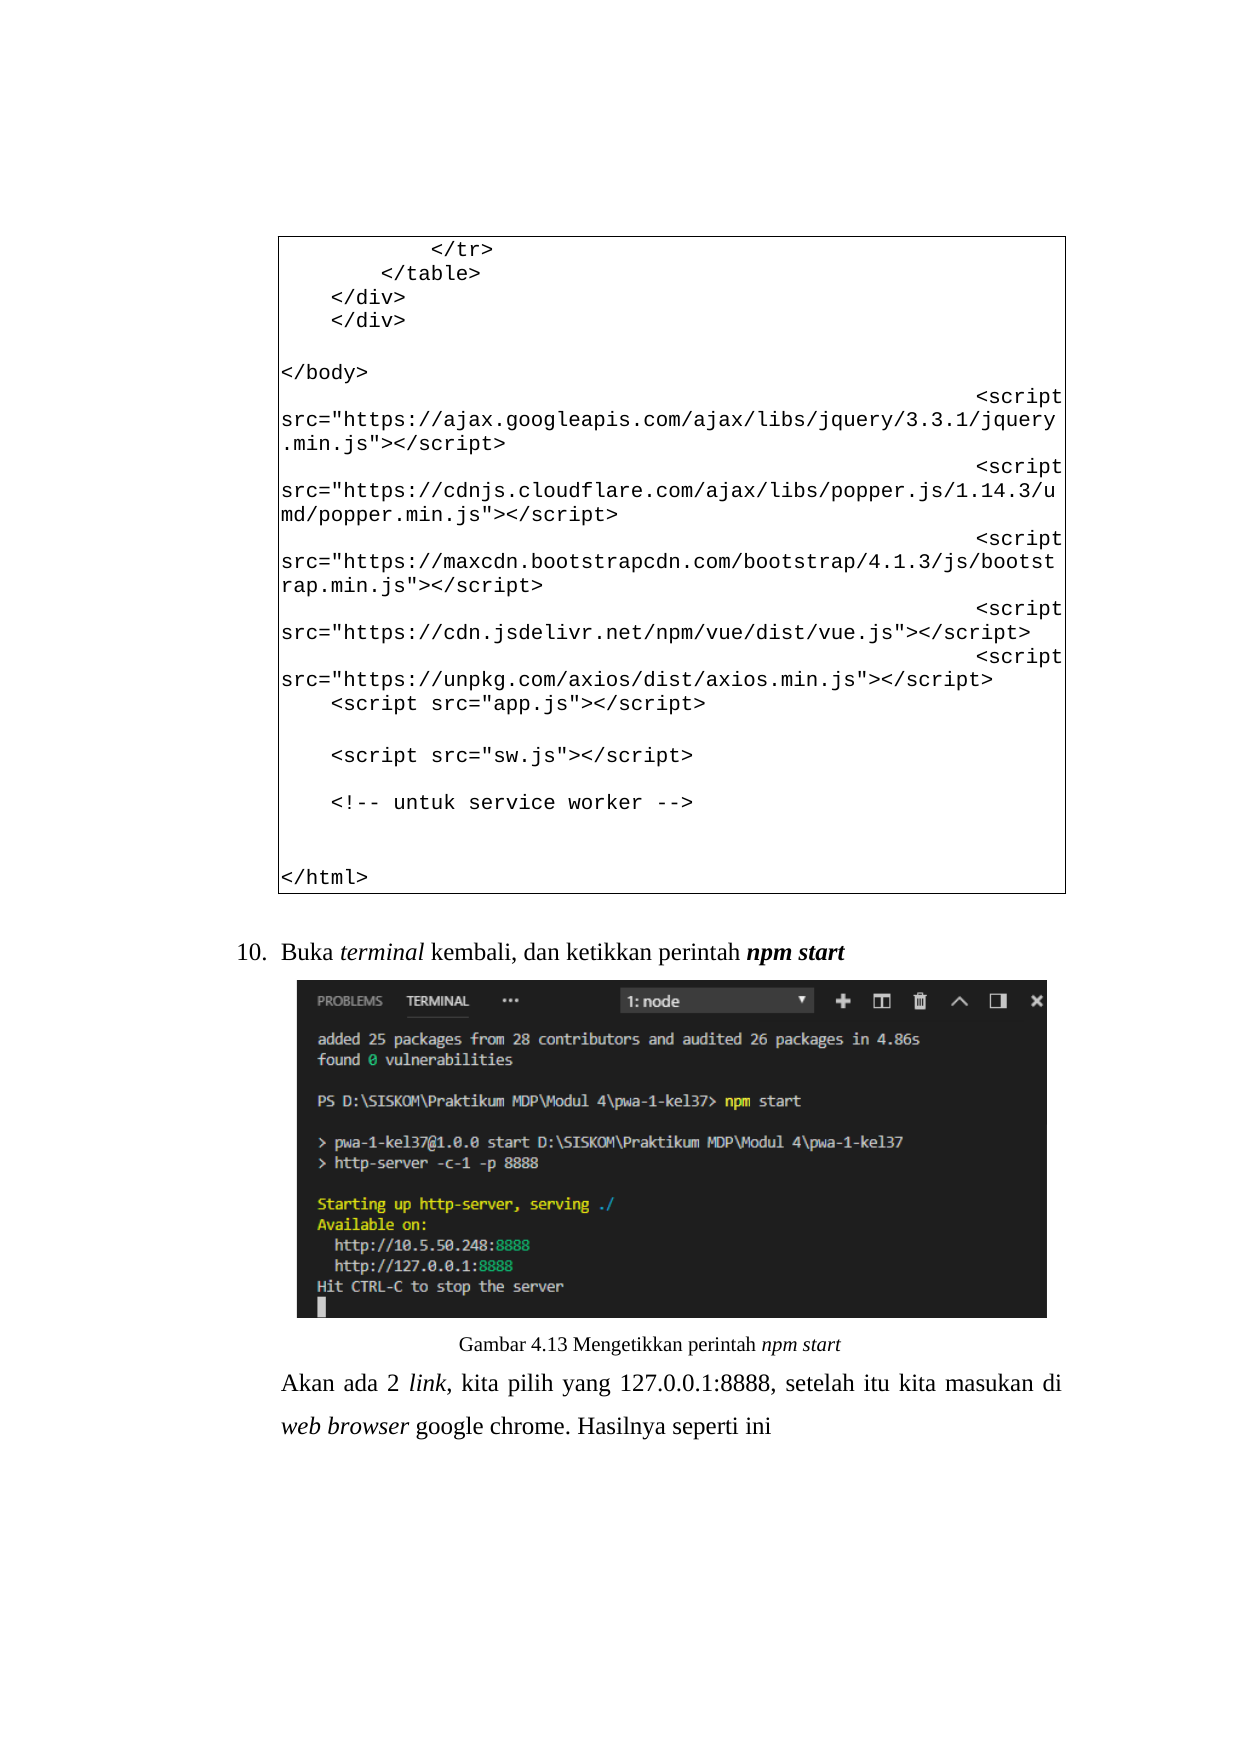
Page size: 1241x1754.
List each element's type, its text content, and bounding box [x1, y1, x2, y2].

list <script src="sw.js"></script> [279, 742, 1065, 768]
text 10. Buka terminal kembali, dan ketikkan perintah npm start [236, 937, 1063, 966]
picture [296, 980, 1047, 1318]
text Akan ada 2 link, kita pilih yang 127.0.0.1:8888, setelah itu kita masukan di web browser google chrome. Hasilnya seperti ini [236, 1368, 1063, 1440]
list <script src="https://cdn.jsdelivr.net/npm/vue/dist/vue.js"></script> [279, 595, 1065, 643]
list </body> [279, 359, 1065, 382]
list <script src="https://ajax.googleapis.com/ajax/libs/jquery/3.3.1/jquery.min.js"></script> [279, 382, 1065, 453]
list </table> [279, 260, 1065, 283]
list </tr> [279, 237, 1065, 260]
list <script src="https://unpkg.com/axios/dist/axios.min.js"></script> [279, 643, 1065, 690]
text Gambar 4.13 Mengetikkan perintah npm start [236, 1332, 1063, 1356]
list </div> [279, 283, 1065, 307]
list <!-- untuk service worker --> [279, 789, 1065, 816]
list <script src="https://maxcdn.bootstrapcdn.com/bootstrap/4.1.3/js/bootstrap.min.js"></script> [279, 524, 1065, 595]
list <script src="app.js"></script> [279, 690, 1065, 717]
list </div> [279, 307, 1065, 334]
list </html> [279, 864, 1065, 893]
list <script src="https://cdnjs.cloudflare.com/ajax/libs/popper.js/1.14.3/umd/popper.min.js"></script> [279, 453, 1065, 524]
